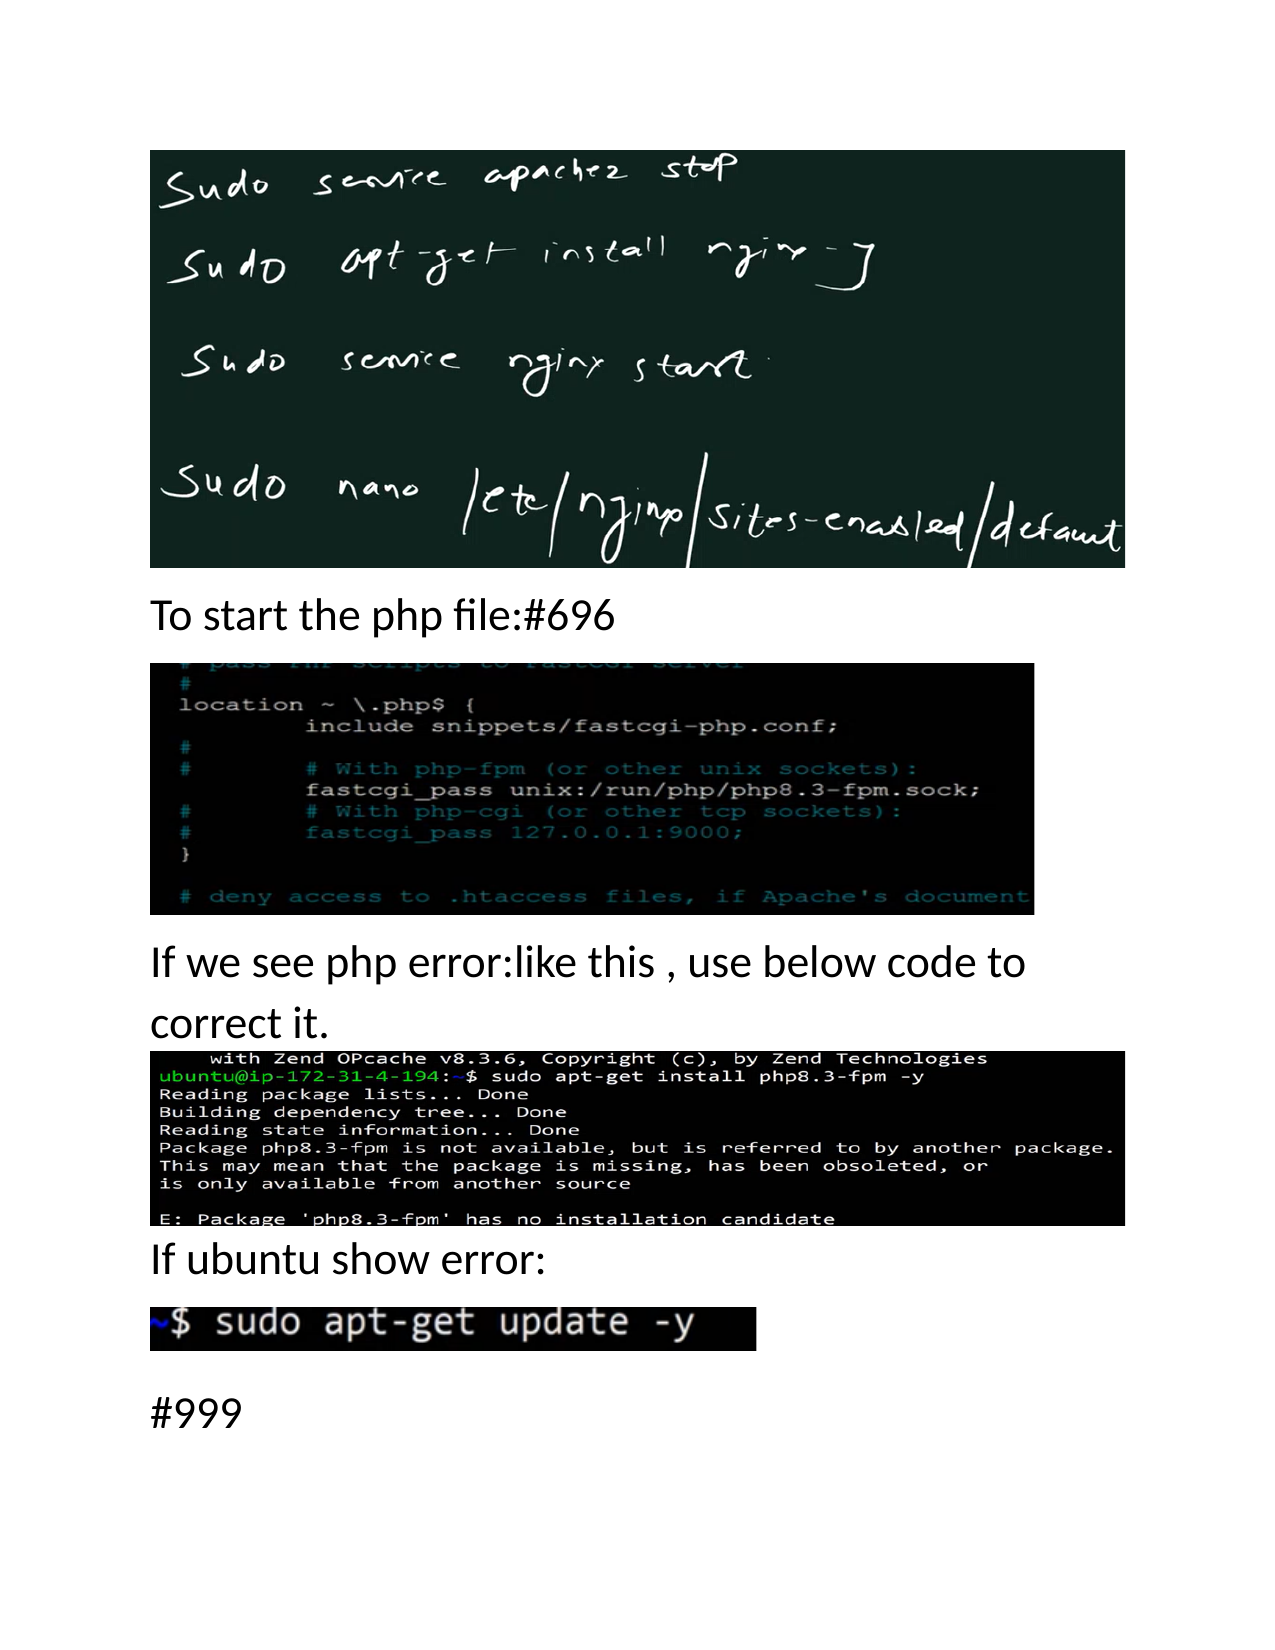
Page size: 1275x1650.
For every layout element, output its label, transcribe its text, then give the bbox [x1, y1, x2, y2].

text To start the php file:#696 [150, 586, 1125, 642]
text If we see php error:like this , use below code to correct it.If ubuntu show error: [150, 1226, 1125, 1286]
picture [150, 150, 1125, 568]
picture [150, 1307, 757, 1351]
text If we see php error:like this , use below code to correct it.If ubuntu show error: [150, 933, 1125, 1051]
picture [150, 1051, 1125, 1226]
text #999 [150, 1384, 1125, 1440]
picture [150, 663, 1035, 915]
